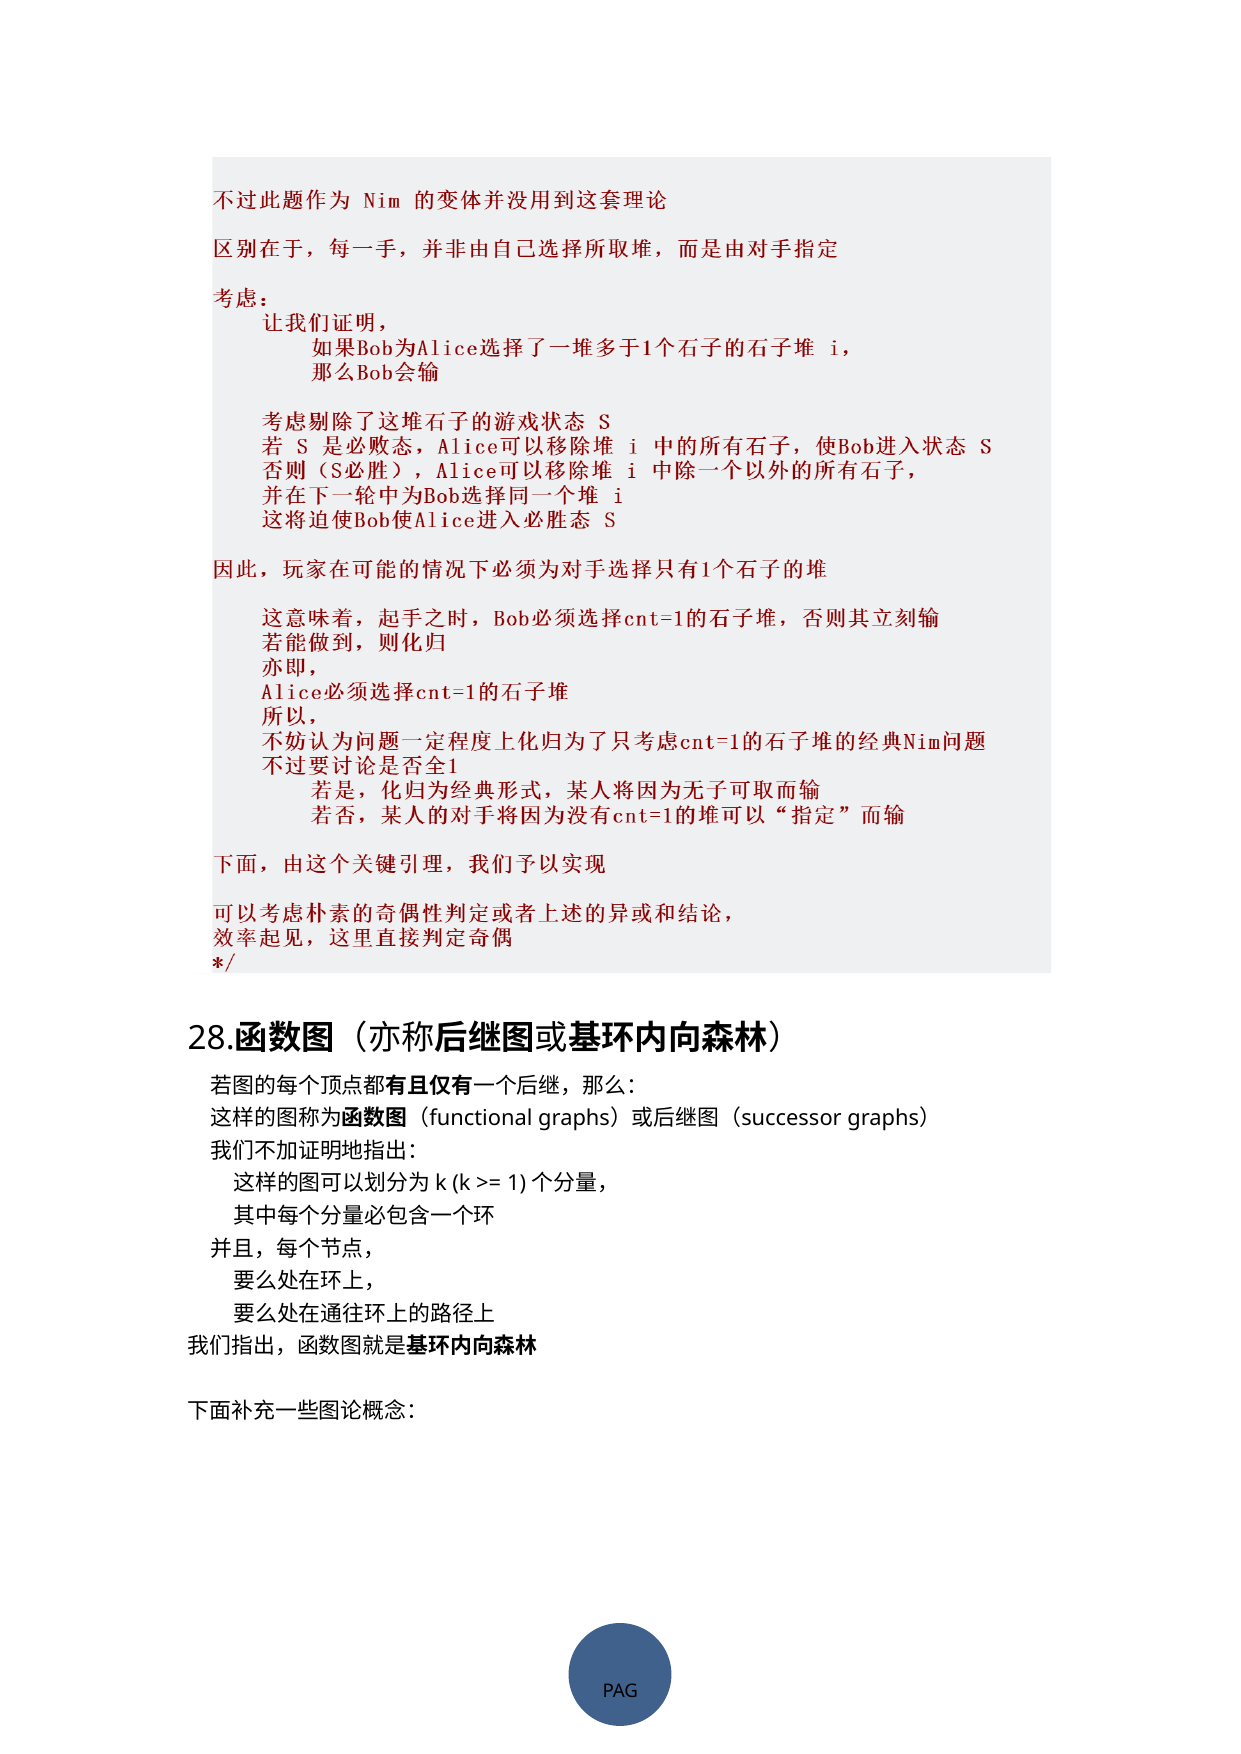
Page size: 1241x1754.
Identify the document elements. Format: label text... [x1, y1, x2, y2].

text 这样的图可以划分为 k (k >= 1) 个分量， [187, 1165, 1053, 1198]
text 我们不加证明地指出： [187, 1133, 1053, 1165]
text 下面补充一些图论概念： [187, 1393, 1053, 1425]
text 并且，每个节点， [187, 1230, 1053, 1263]
text 其中每个分量必包含一个环 [187, 1198, 1053, 1230]
text 要么处在通往环上的路径上 [187, 1295, 1053, 1328]
text 若图的每个顶点都有且仅有一个后继，那么： [187, 1068, 1053, 1100]
text 我们指出，函数图就是基环内向森林 [187, 1328, 1053, 1393]
text 要么处在环上， [187, 1263, 1053, 1295]
text 这样的图称为函数图（functional graphs）或后继图（successor graphs） [187, 1100, 1053, 1133]
picture [187, 157, 1052, 974]
